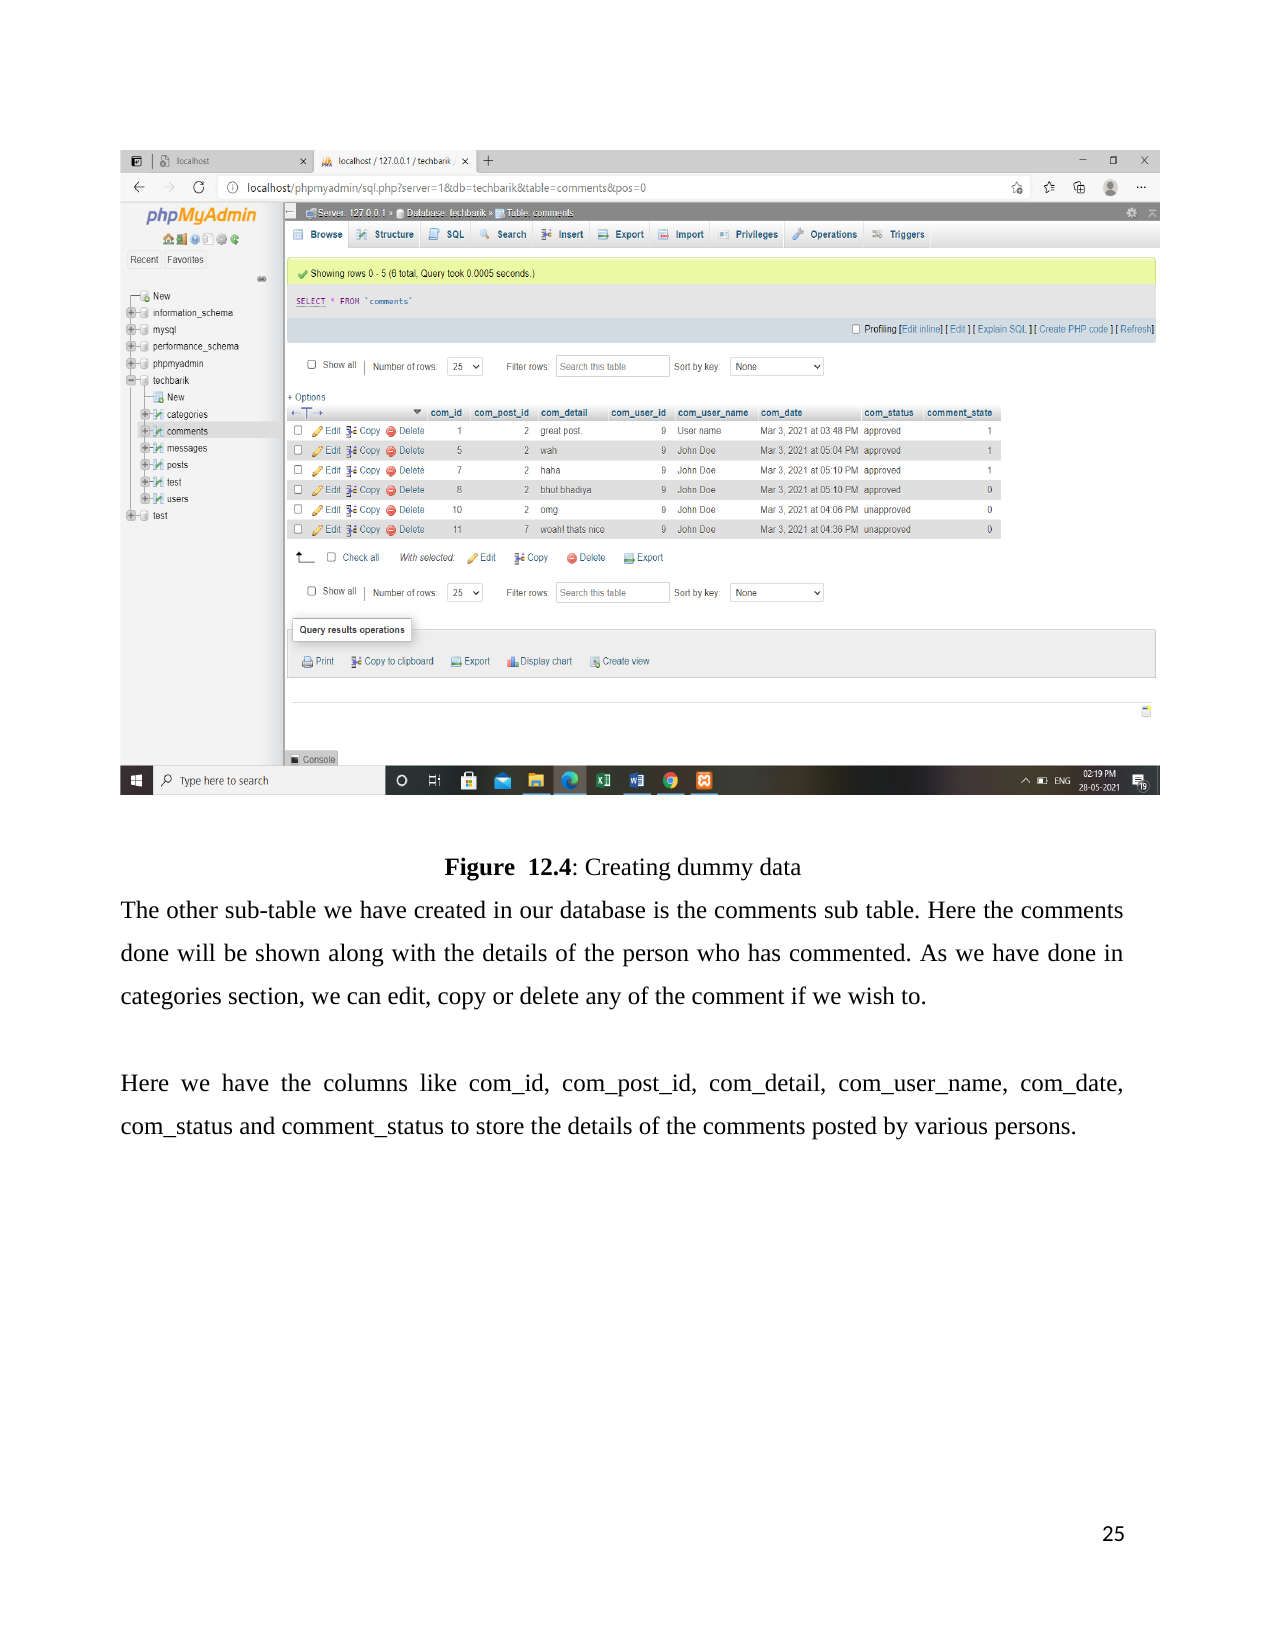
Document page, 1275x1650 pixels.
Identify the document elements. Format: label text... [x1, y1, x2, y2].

text Here we have the columns like com_id, com_post_id, com_detail, com_user_name, com_date, com_status and comment_status to store the details of the comments posted by various persons. [120, 1068, 1125, 1139]
picture [120, 150, 1160, 795]
text Figure 12.4: Creating dummy data [120, 852, 1125, 881]
text The other sub-table we have created in our database is the comments sub table. Here the comments done will be shown along with the details of the person who has commented. As we have done in categories section, we can edit, copy or delete any of the comment if we wish to. [120, 895, 1125, 1010]
